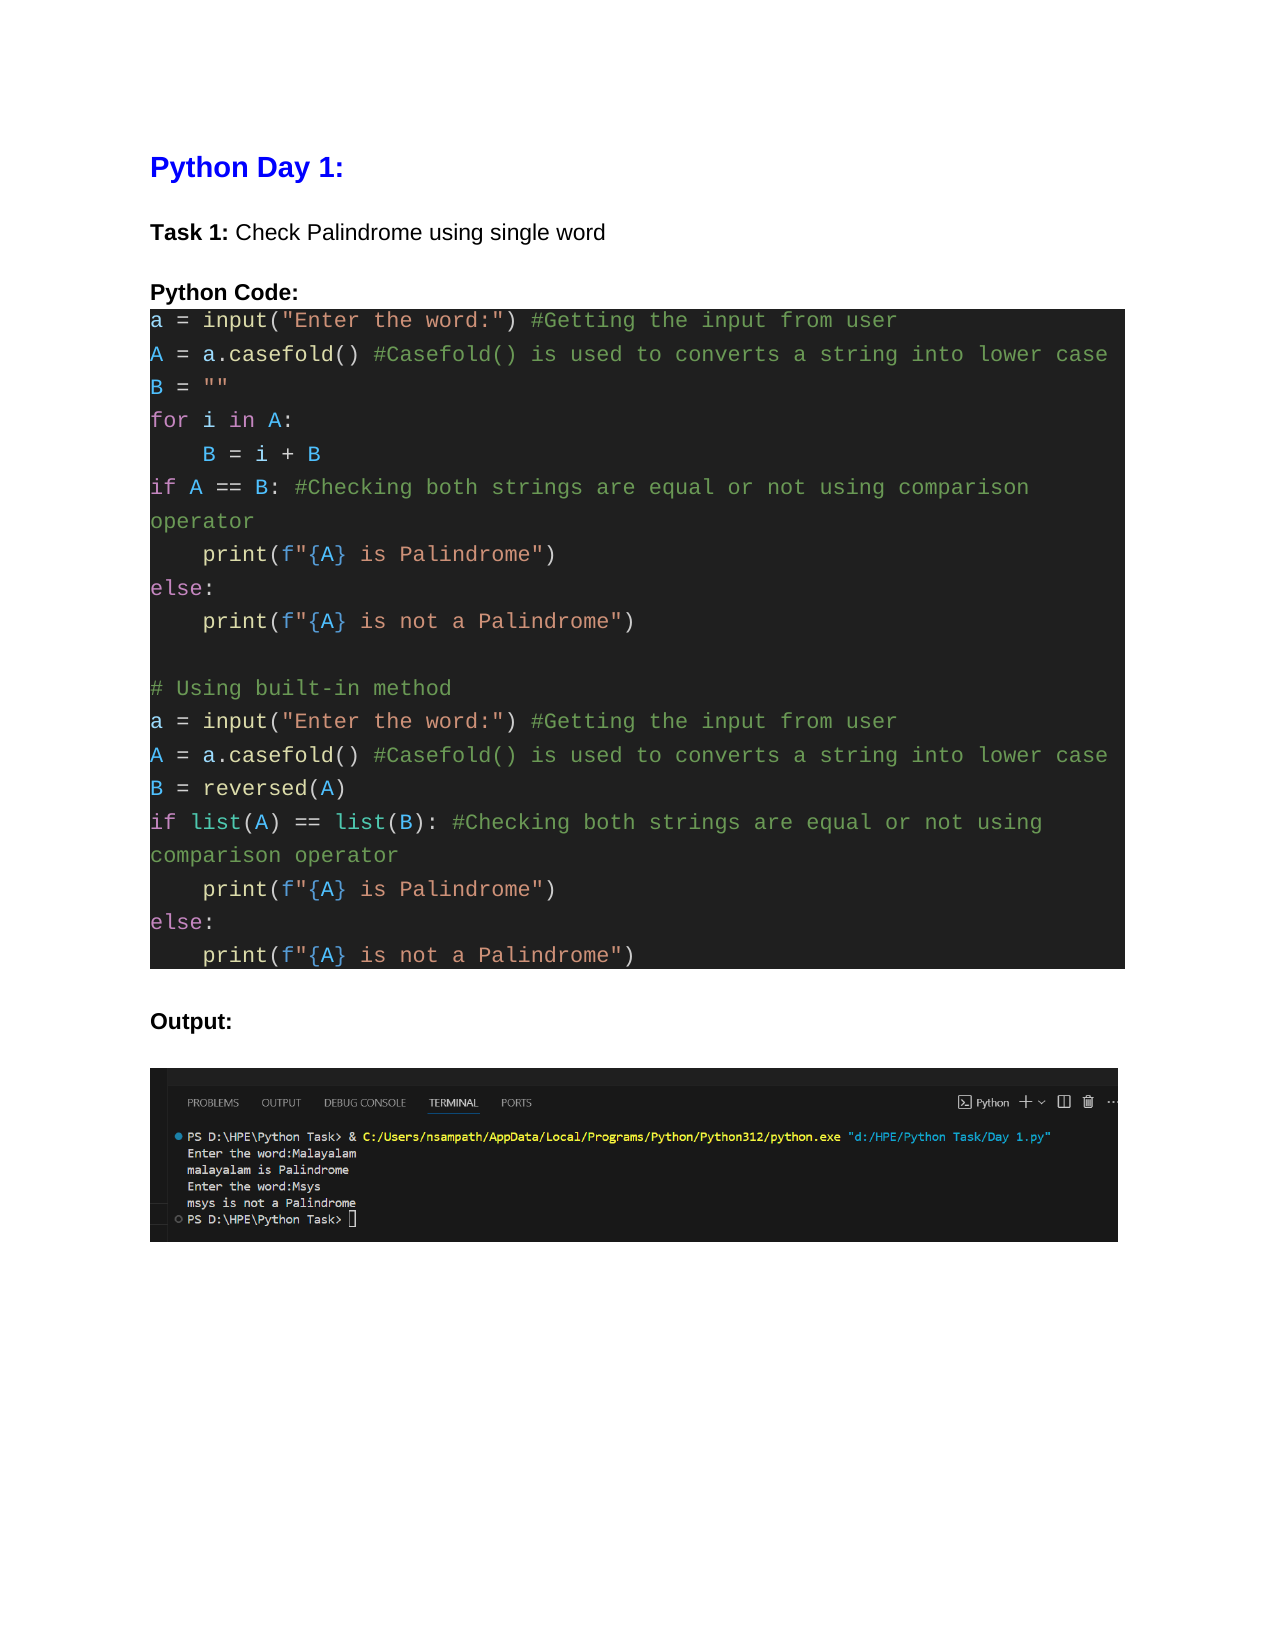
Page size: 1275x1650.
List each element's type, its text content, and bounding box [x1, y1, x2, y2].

text Python Code: [150, 279, 1125, 306]
text print(f"{A} is Palindrome") [150, 543, 1125, 568]
text A = a.casefold() #Casefold() is used to converts a string into lower case [150, 744, 1125, 769]
text print(f"{A} is not a Palindrome") [150, 945, 1125, 969]
text print(f"{A} is not a Palindrome") [150, 610, 1125, 635]
text print(f"{A} is Palindrome") [150, 878, 1125, 903]
text Output: [150, 1008, 1125, 1035]
text a = input("Enter the word:") #Getting the input from user [150, 309, 1125, 334]
text # Using built-in method [150, 677, 1125, 702]
text if list(A) == list(B): #Checking both strings are equal or not using comparison operator [150, 811, 1125, 869]
text B = reversed(A) [150, 777, 1125, 802]
text else: [150, 577, 1125, 602]
text Python Day 1: [150, 150, 1125, 183]
text if A == B: #Checking both strings are equal or not using comparison operator [150, 477, 1125, 535]
text Task 1: Check Palindrome using single word [150, 219, 1125, 245]
text B = "" [150, 376, 1125, 401]
text for i in A: [150, 410, 1125, 434]
picture [150, 1068, 1118, 1242]
text A = a.casefold() #Casefold() is used to converts a string into lower case [150, 343, 1125, 368]
text else: [150, 911, 1125, 936]
text a = input("Enter the word:") #Getting the input from user [150, 711, 1125, 735]
text B = i + B [150, 443, 1125, 468]
